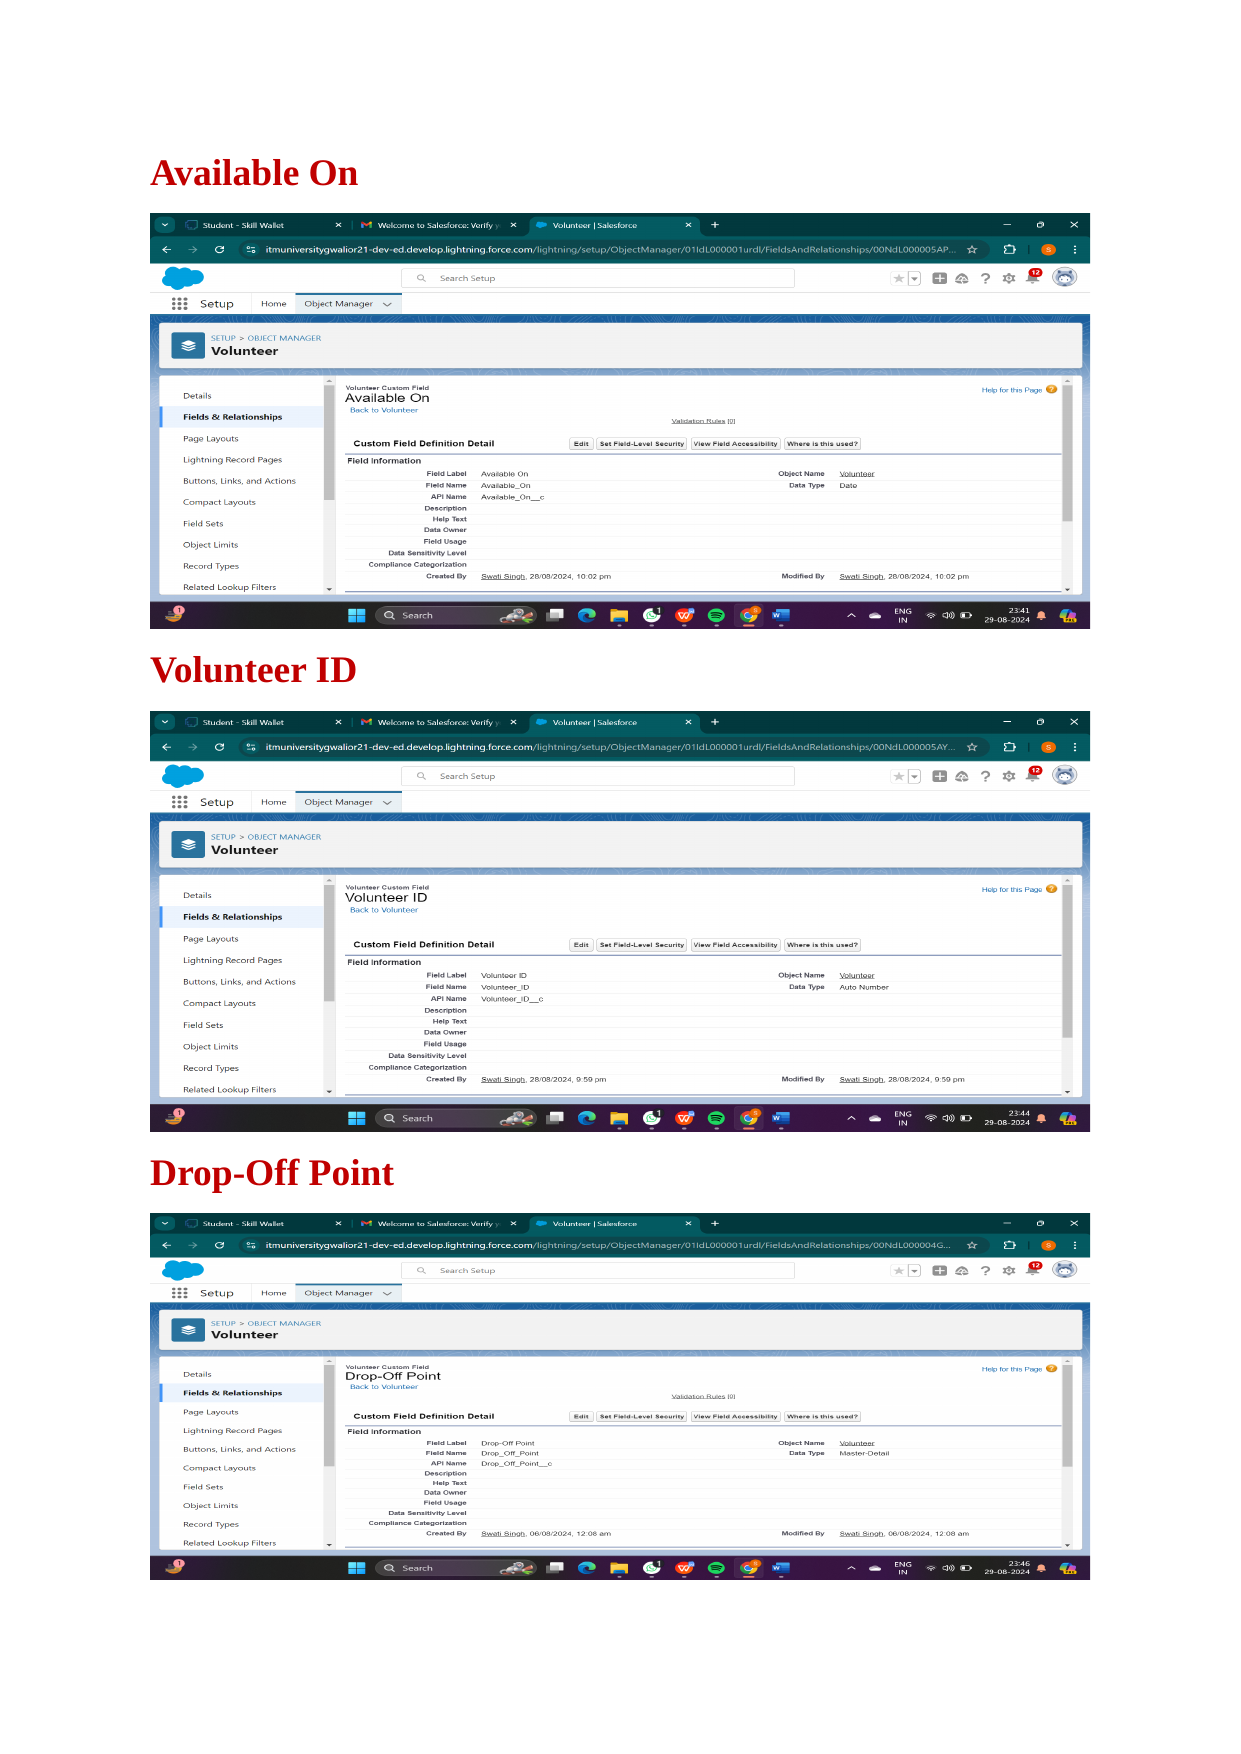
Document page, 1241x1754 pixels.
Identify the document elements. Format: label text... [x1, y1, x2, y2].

text Available On [150, 150, 1090, 193]
picture [150, 213, 1091, 629]
text Drop-Off Point [150, 1151, 1090, 1194]
picture [150, 1213, 1091, 1580]
text Volunteer ID [150, 648, 1090, 691]
picture [150, 711, 1091, 1132]
